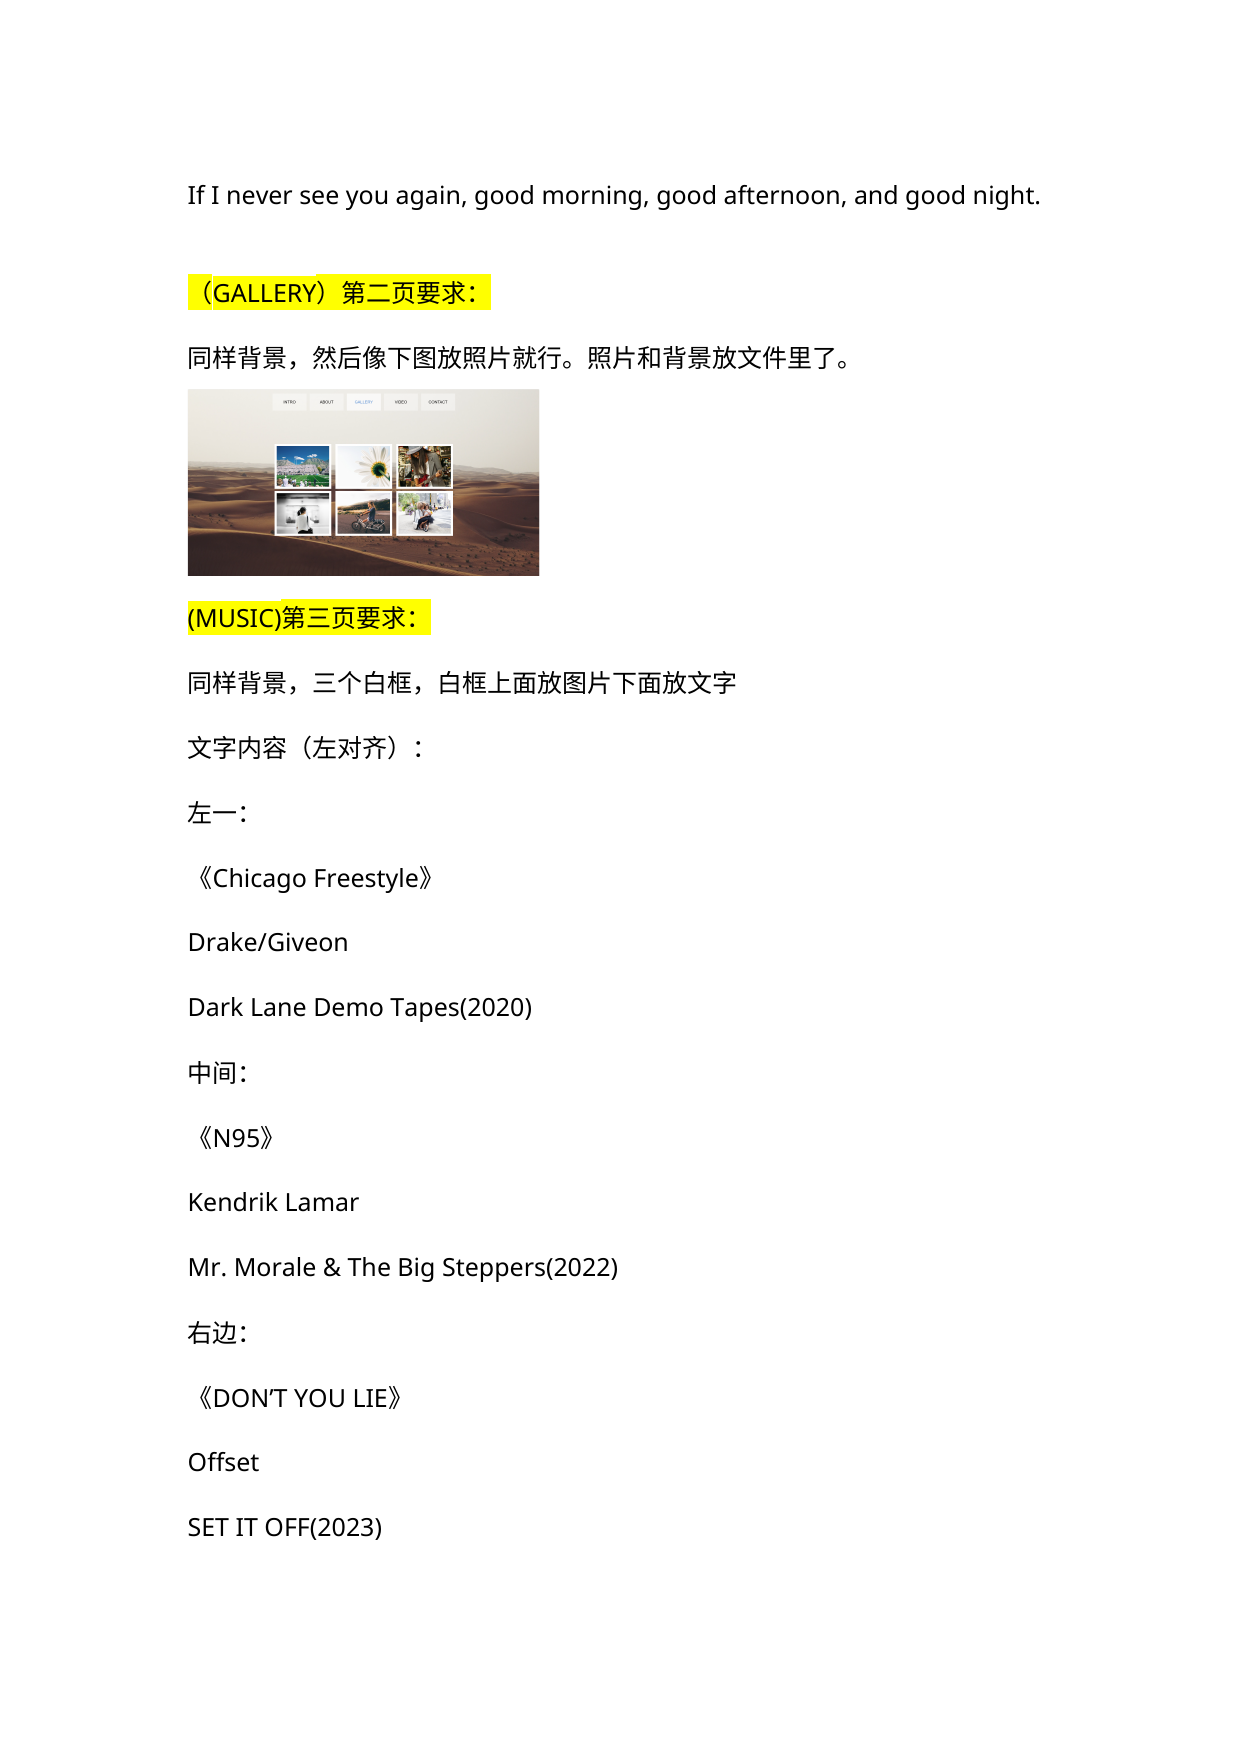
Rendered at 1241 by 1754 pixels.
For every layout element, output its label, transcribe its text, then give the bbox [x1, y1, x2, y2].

text 同样背景，三个白框，白框上面放图片下面放文字 [187, 649, 1053, 714]
text SET IT OFF(2023) [187, 1494, 1053, 1559]
text Kendrik Lamar [187, 1169, 1053, 1234]
text Drake/Giveon [187, 909, 1053, 974]
text Mr. Morale & The Big Steppers(2022) [187, 1234, 1053, 1299]
picture [187, 389, 540, 576]
text 左一： [187, 779, 1053, 844]
text 文字内容（左对齐）： [187, 714, 1053, 779]
text Dark Lane Demo Tapes(2020) [187, 974, 1053, 1039]
text (MUSIC)第三页要求： [187, 584, 1053, 649]
text 中间： [187, 1039, 1053, 1104]
text 《DON’T YOU LIE》 [187, 1364, 1053, 1429]
text Offset [187, 1429, 1053, 1494]
text 同样背景，然后像下图放照片就行。照片和背景放文件里了。 [187, 324, 1053, 389]
text 右边： [187, 1299, 1053, 1364]
text If I never see you again, good morning, good afternoon, and good night. [187, 162, 1053, 227]
text （GALLERY）第二页要求： [187, 259, 1053, 324]
text 《Chicago Freestyle》 [187, 844, 1053, 909]
text 《N95》 [187, 1104, 1053, 1169]
